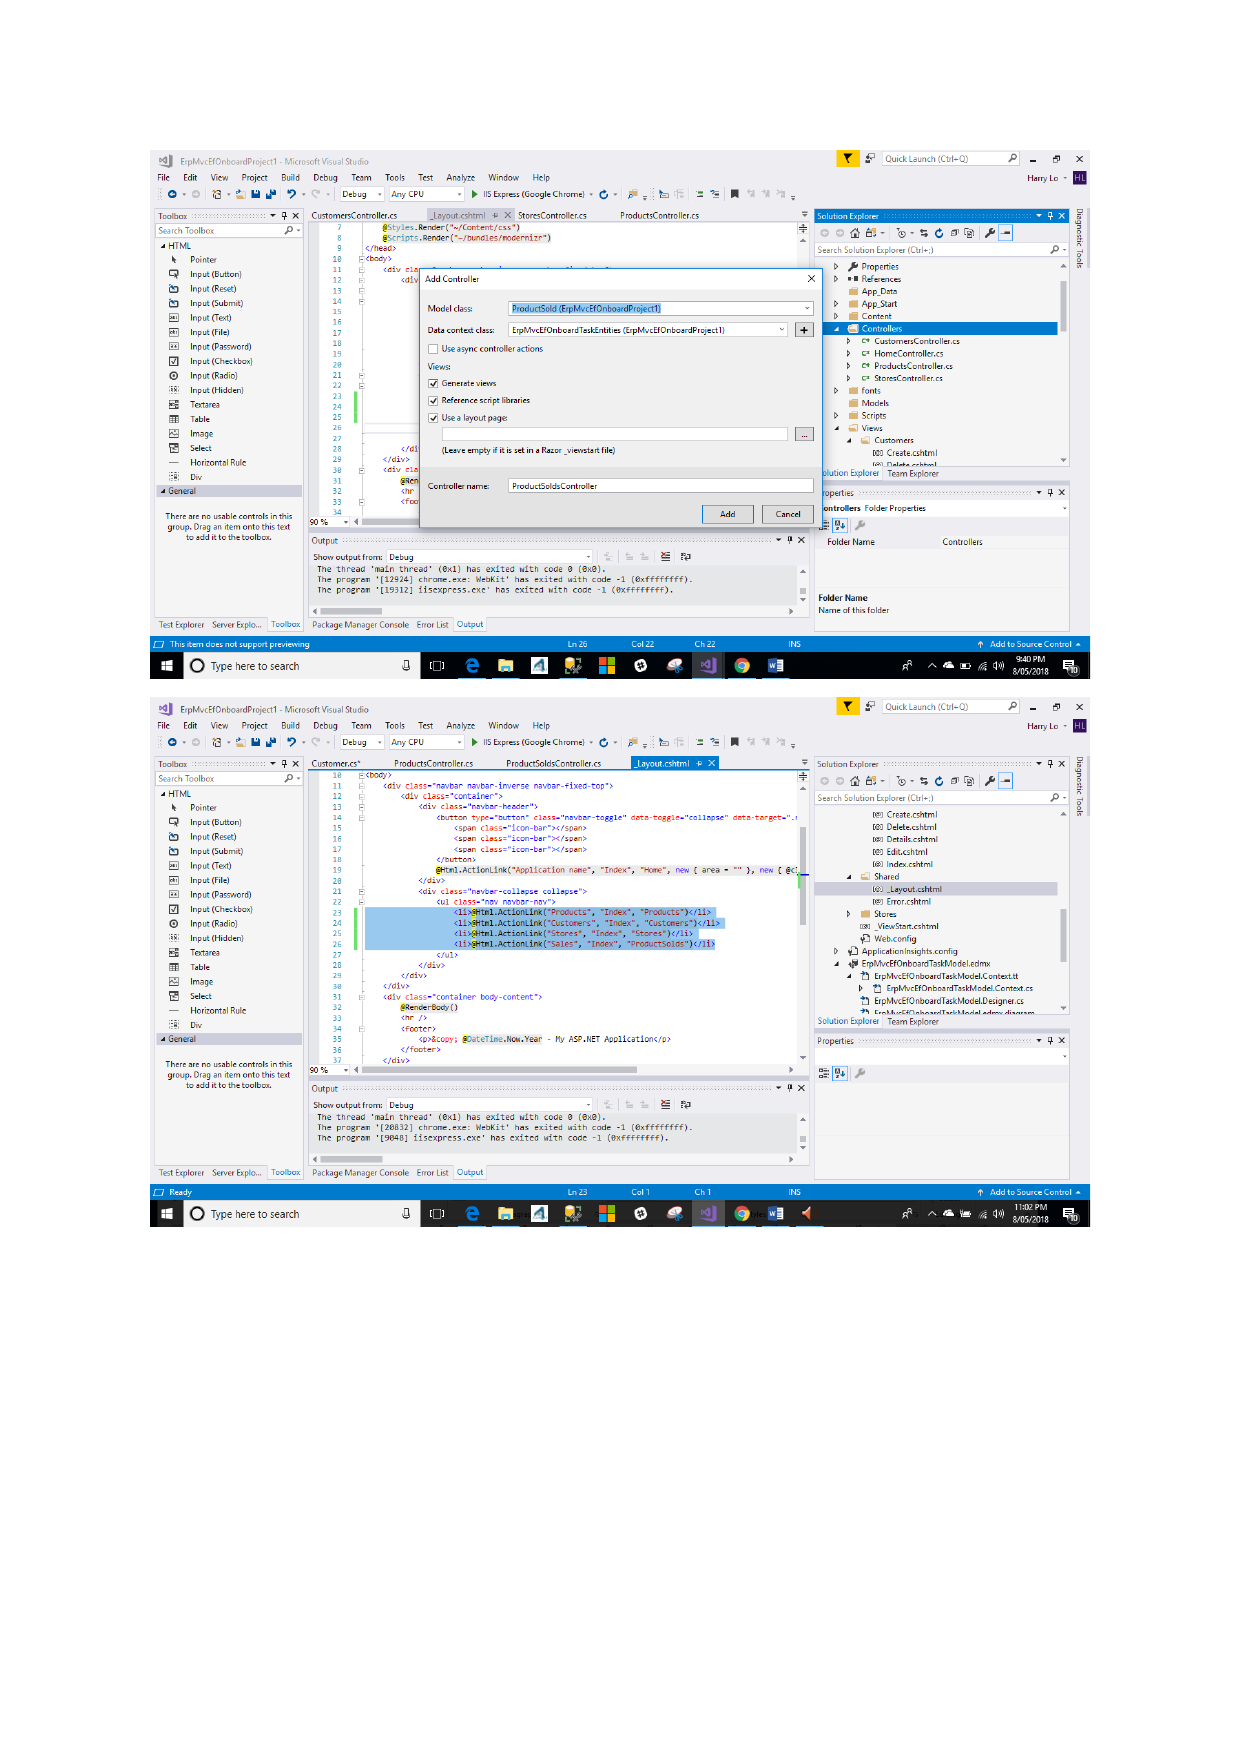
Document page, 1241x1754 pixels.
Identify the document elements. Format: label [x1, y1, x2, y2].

picture [150, 150, 1091, 679]
picture [150, 697, 1091, 1227]
